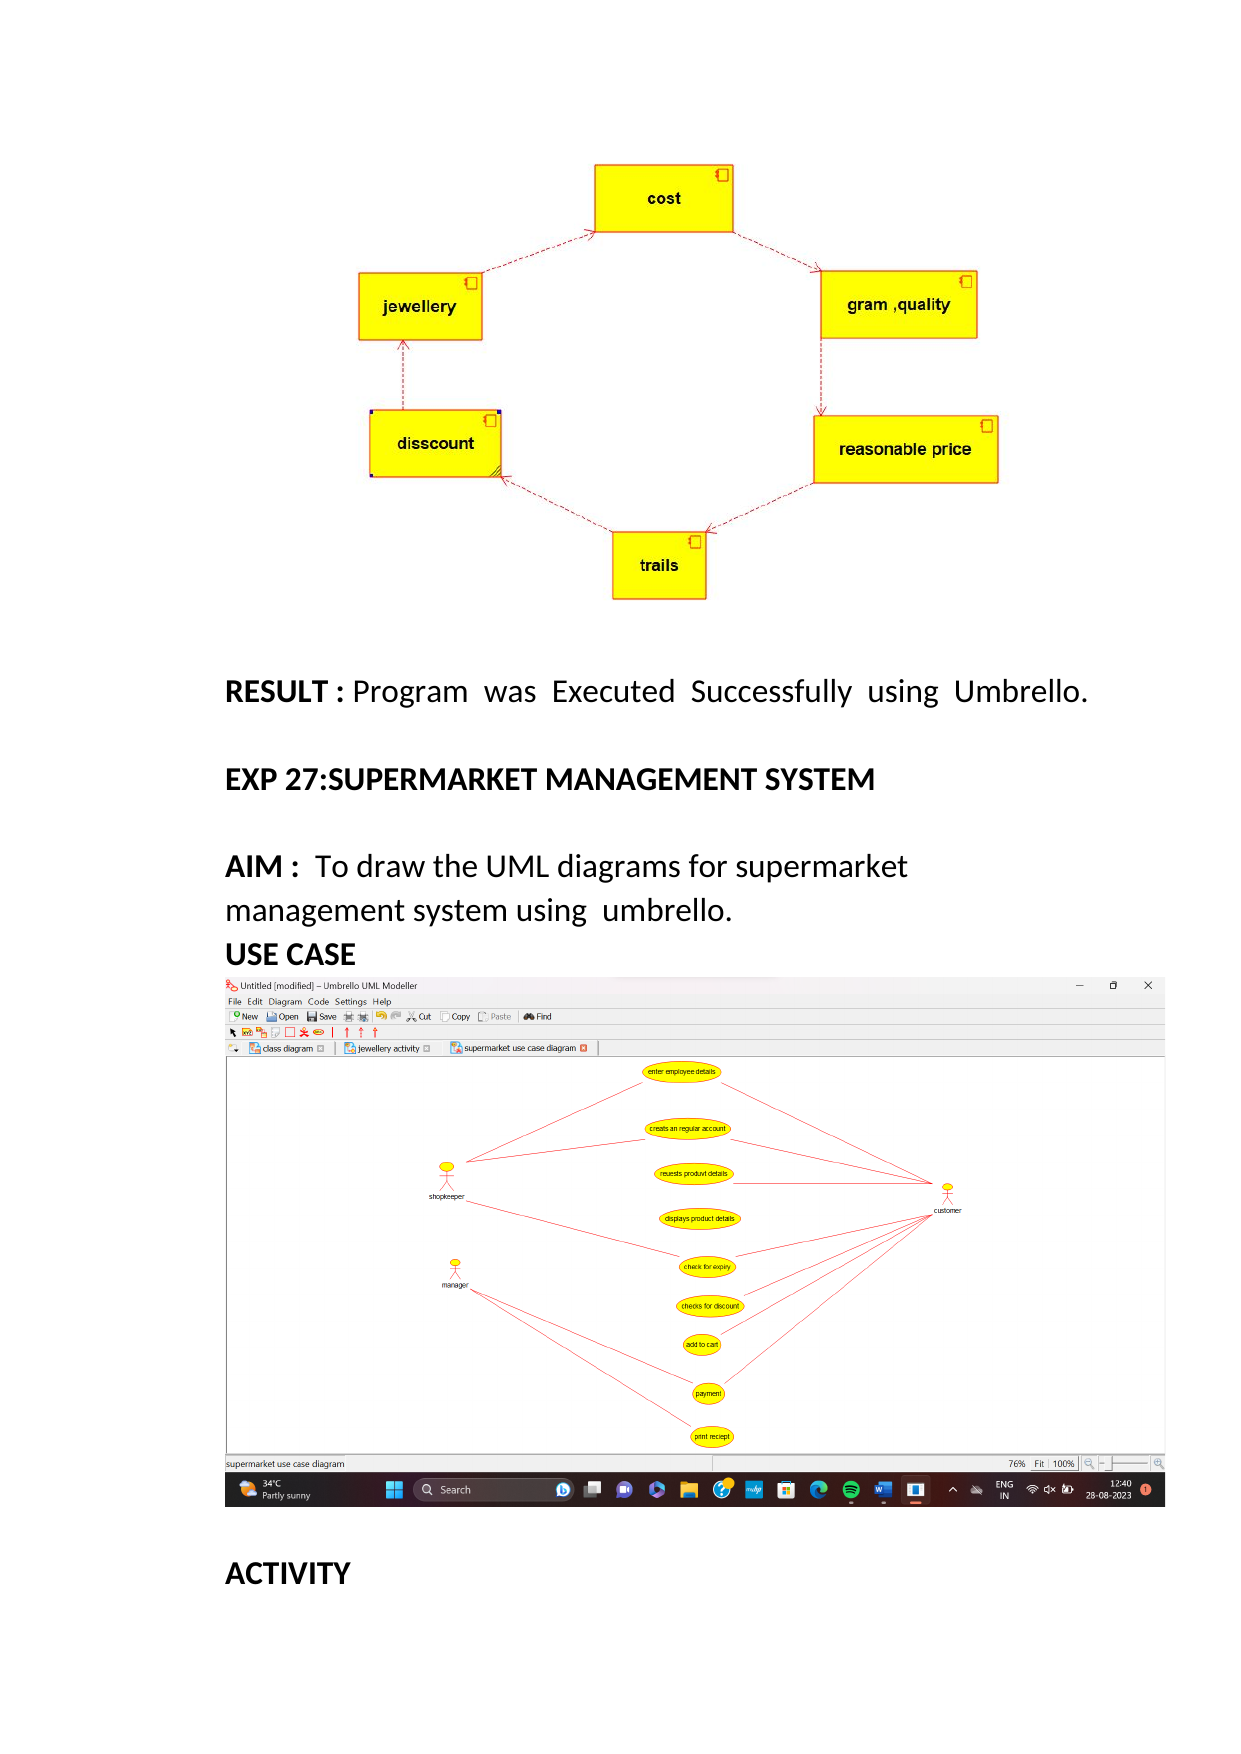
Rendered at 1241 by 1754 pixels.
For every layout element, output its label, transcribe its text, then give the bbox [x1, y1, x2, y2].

list RESULT : Program was Executed Successfully using Umbrello. [225, 670, 1090, 710]
picture [225, 150, 1166, 624]
list AIM : To draw the UML diagrams for supermarket management system using umbrello. [225, 846, 1090, 930]
list EXP 27:SUPERMARKET MANAGEMENT SYSTEM [225, 758, 1090, 798]
list USE CASE [225, 933, 1090, 974]
picture [225, 977, 1166, 1507]
list ACTIVITY [225, 1552, 1090, 1593]
